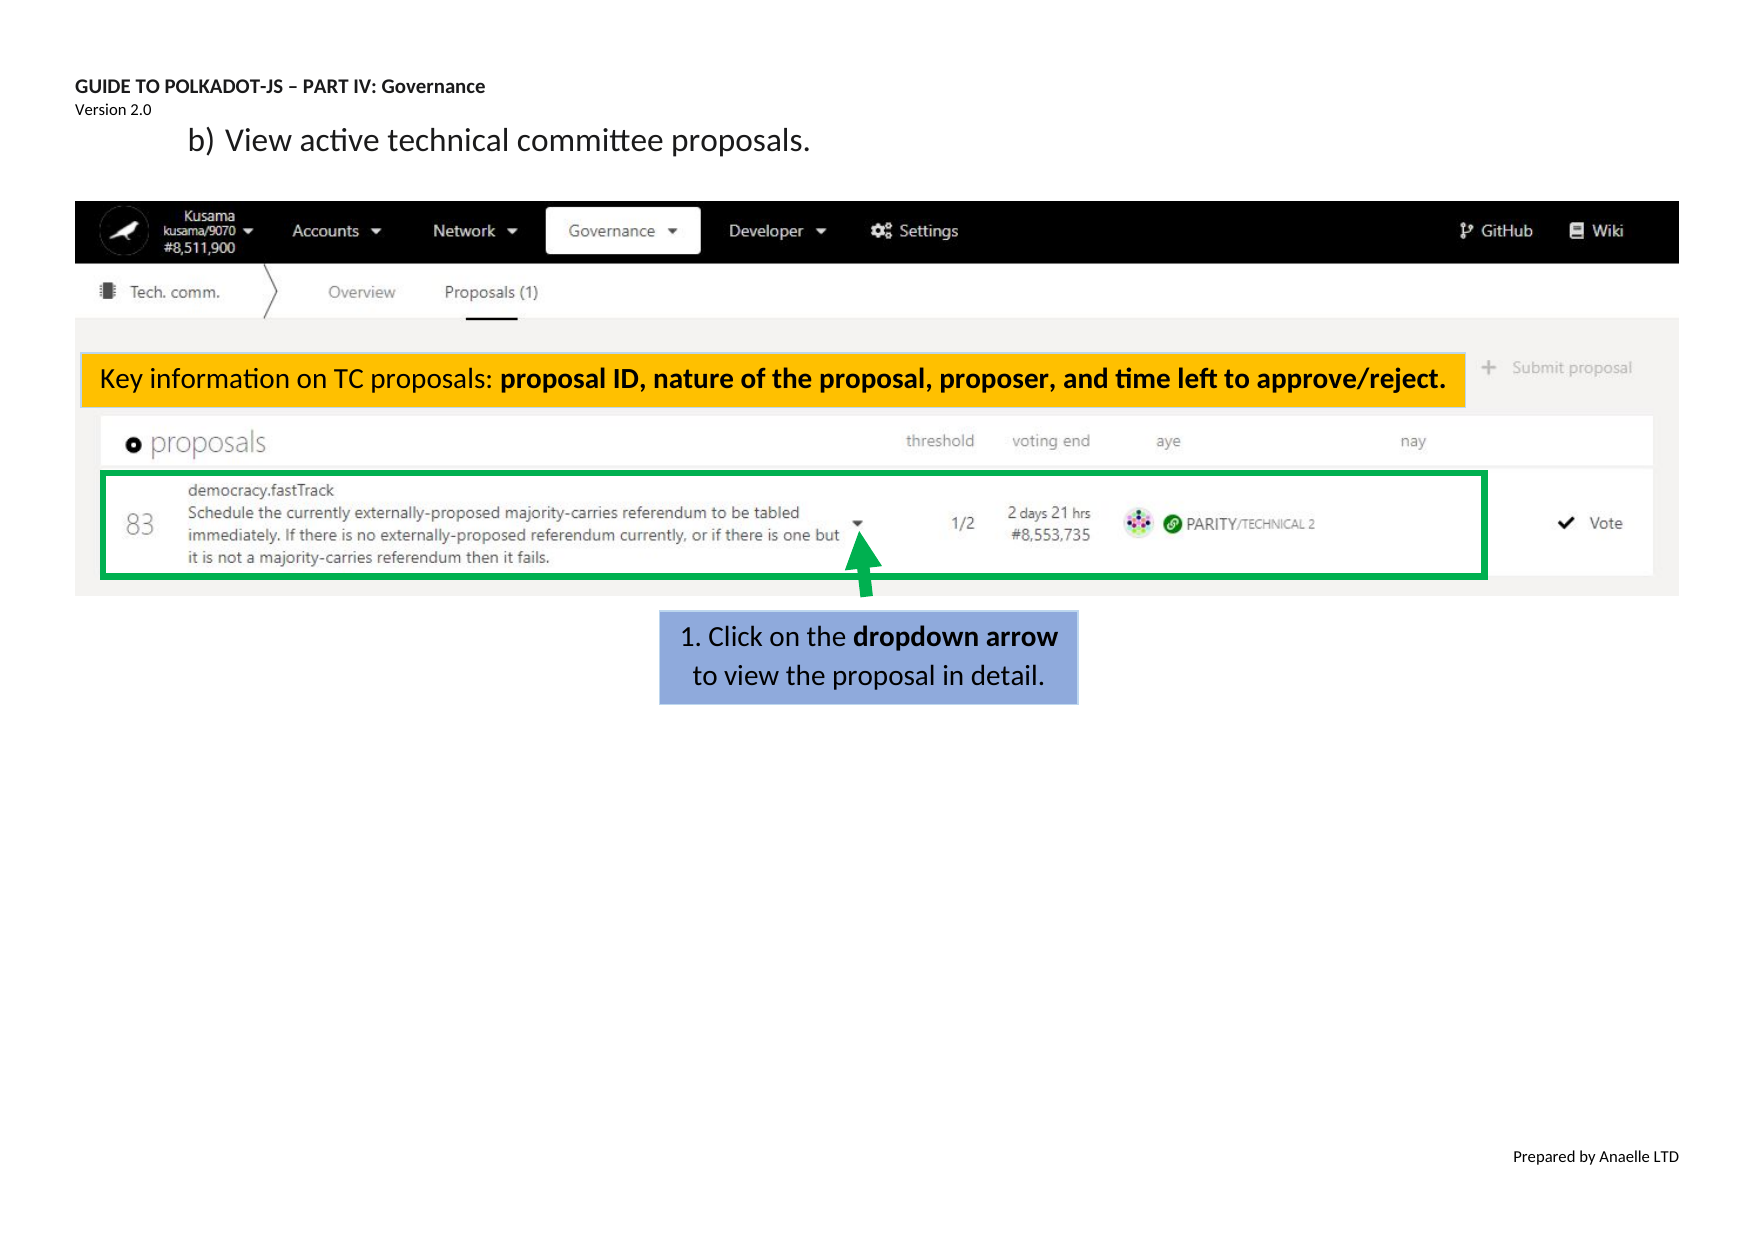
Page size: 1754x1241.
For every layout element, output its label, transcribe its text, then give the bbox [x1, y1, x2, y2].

picture [75, 201, 1679, 596]
list View active technical committee proposals. [187, 119, 1654, 160]
picture [106, 476, 1481, 573]
